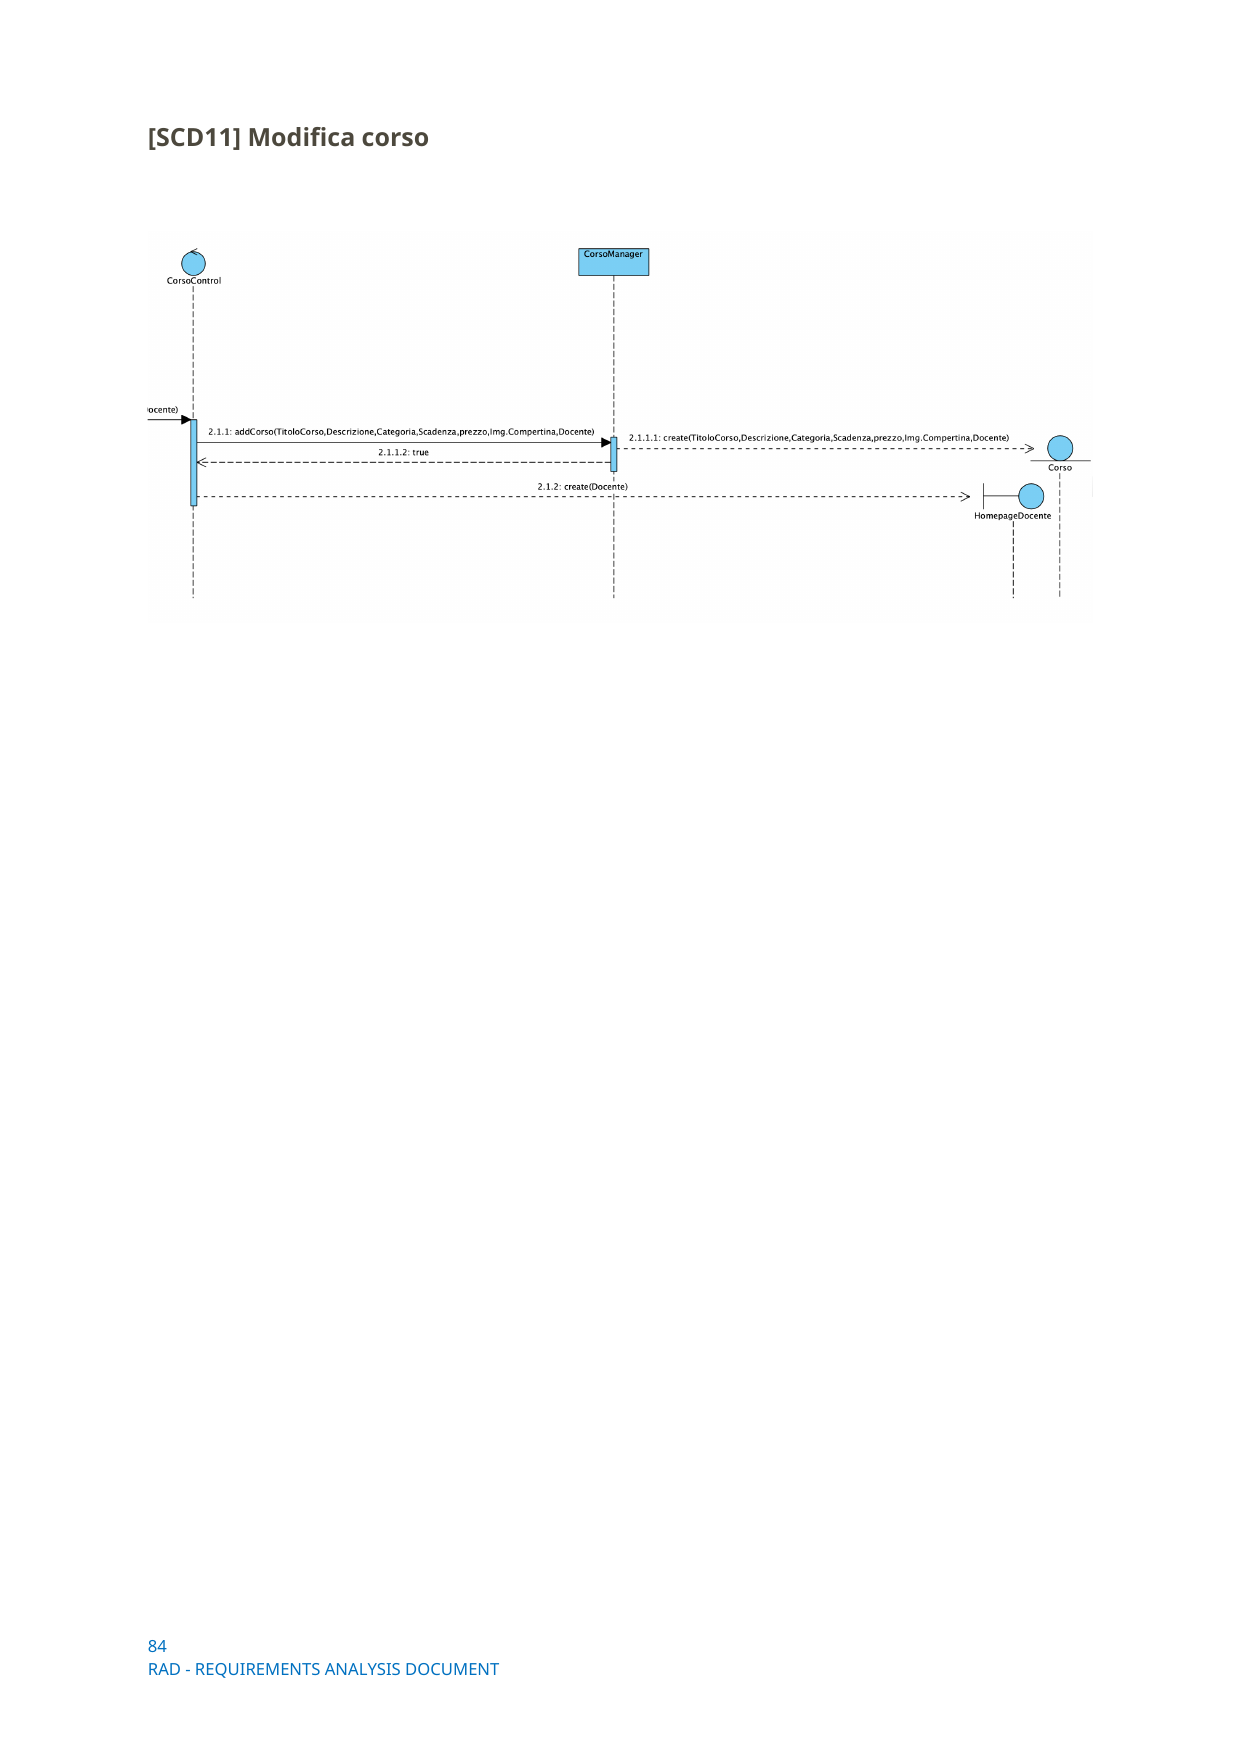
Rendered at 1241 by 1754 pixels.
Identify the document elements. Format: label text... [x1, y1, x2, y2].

subtitle [SCD11] Modifica corso [148, 119, 1092, 154]
picture [147, 231, 1093, 623]
